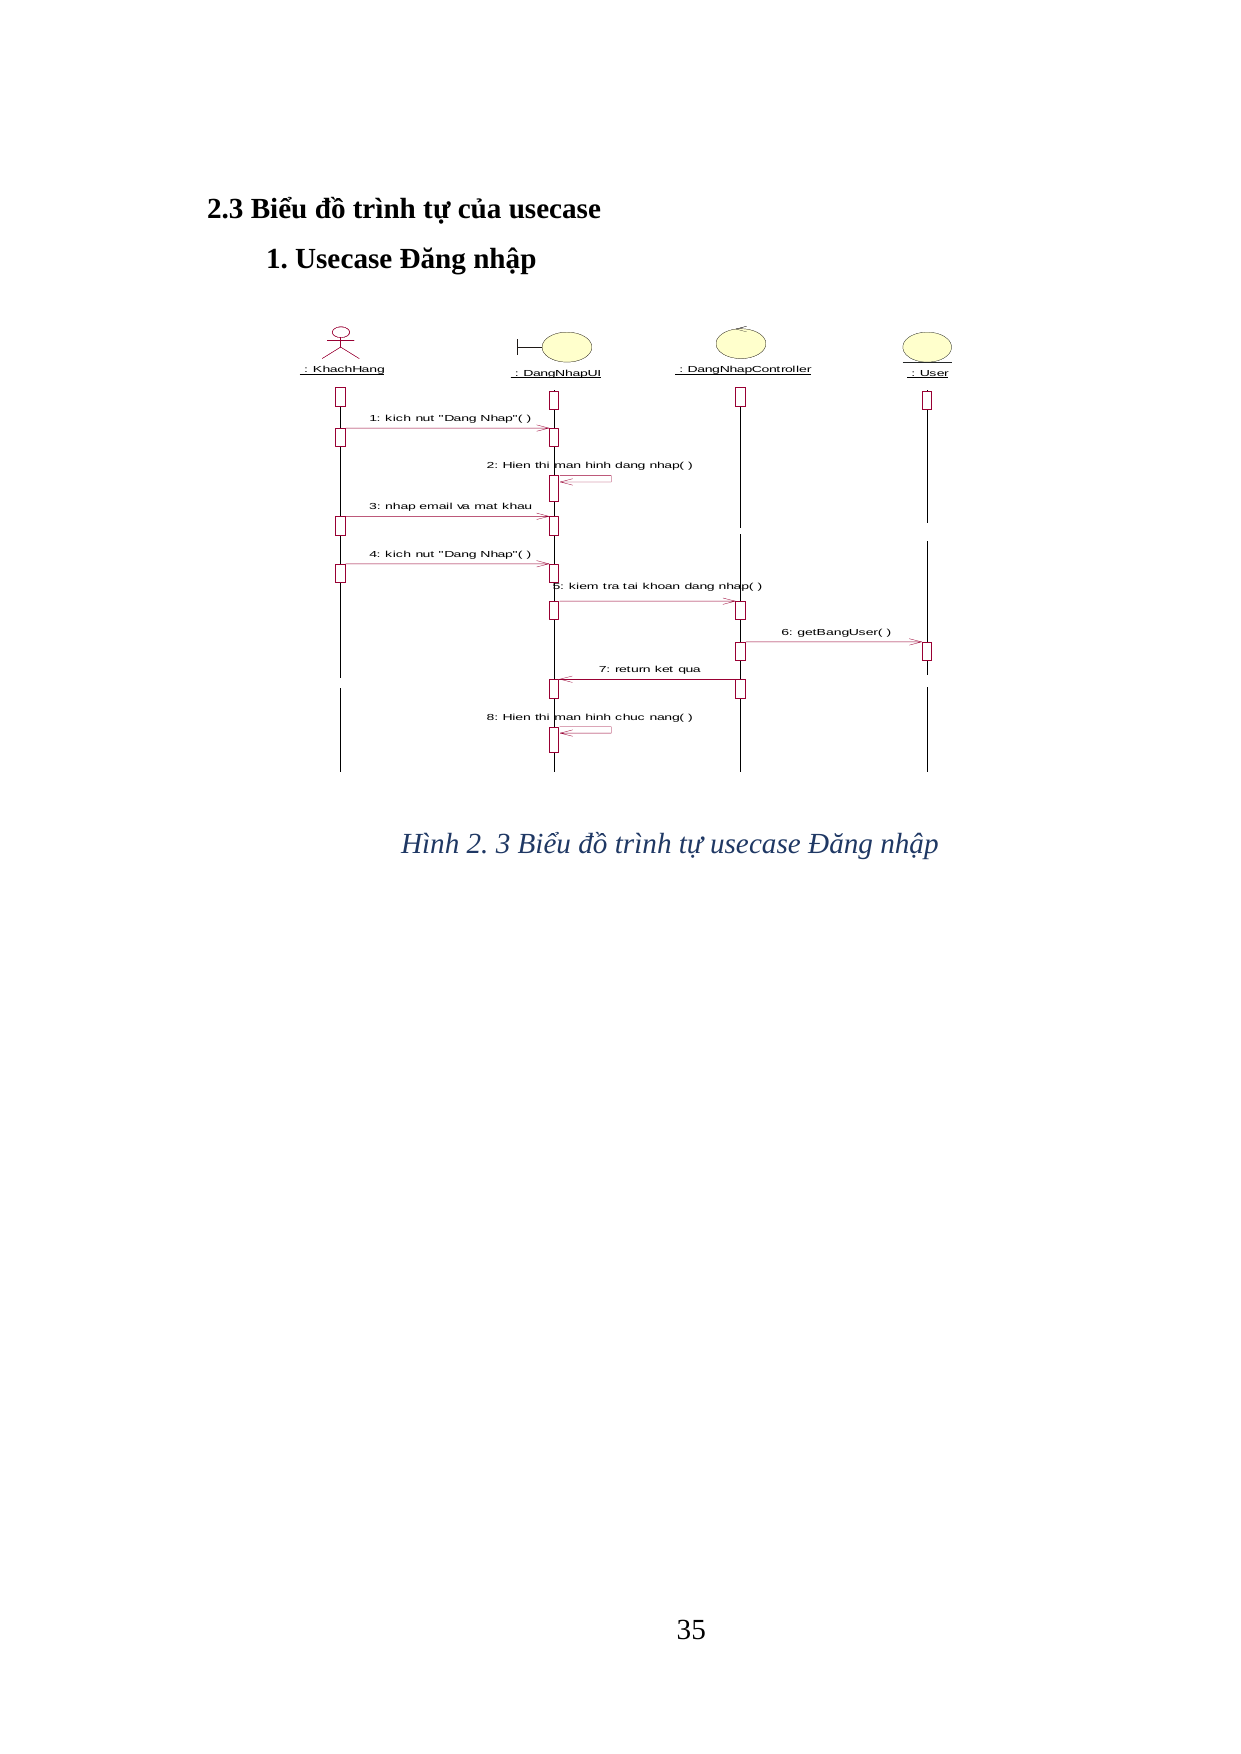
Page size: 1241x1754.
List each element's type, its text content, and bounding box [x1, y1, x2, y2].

subtitle 1. Usecase Đăng nhập [266, 242, 1122, 275]
subtitle 2.3 Biểu đồ trình tự của usecase [207, 191, 1122, 225]
